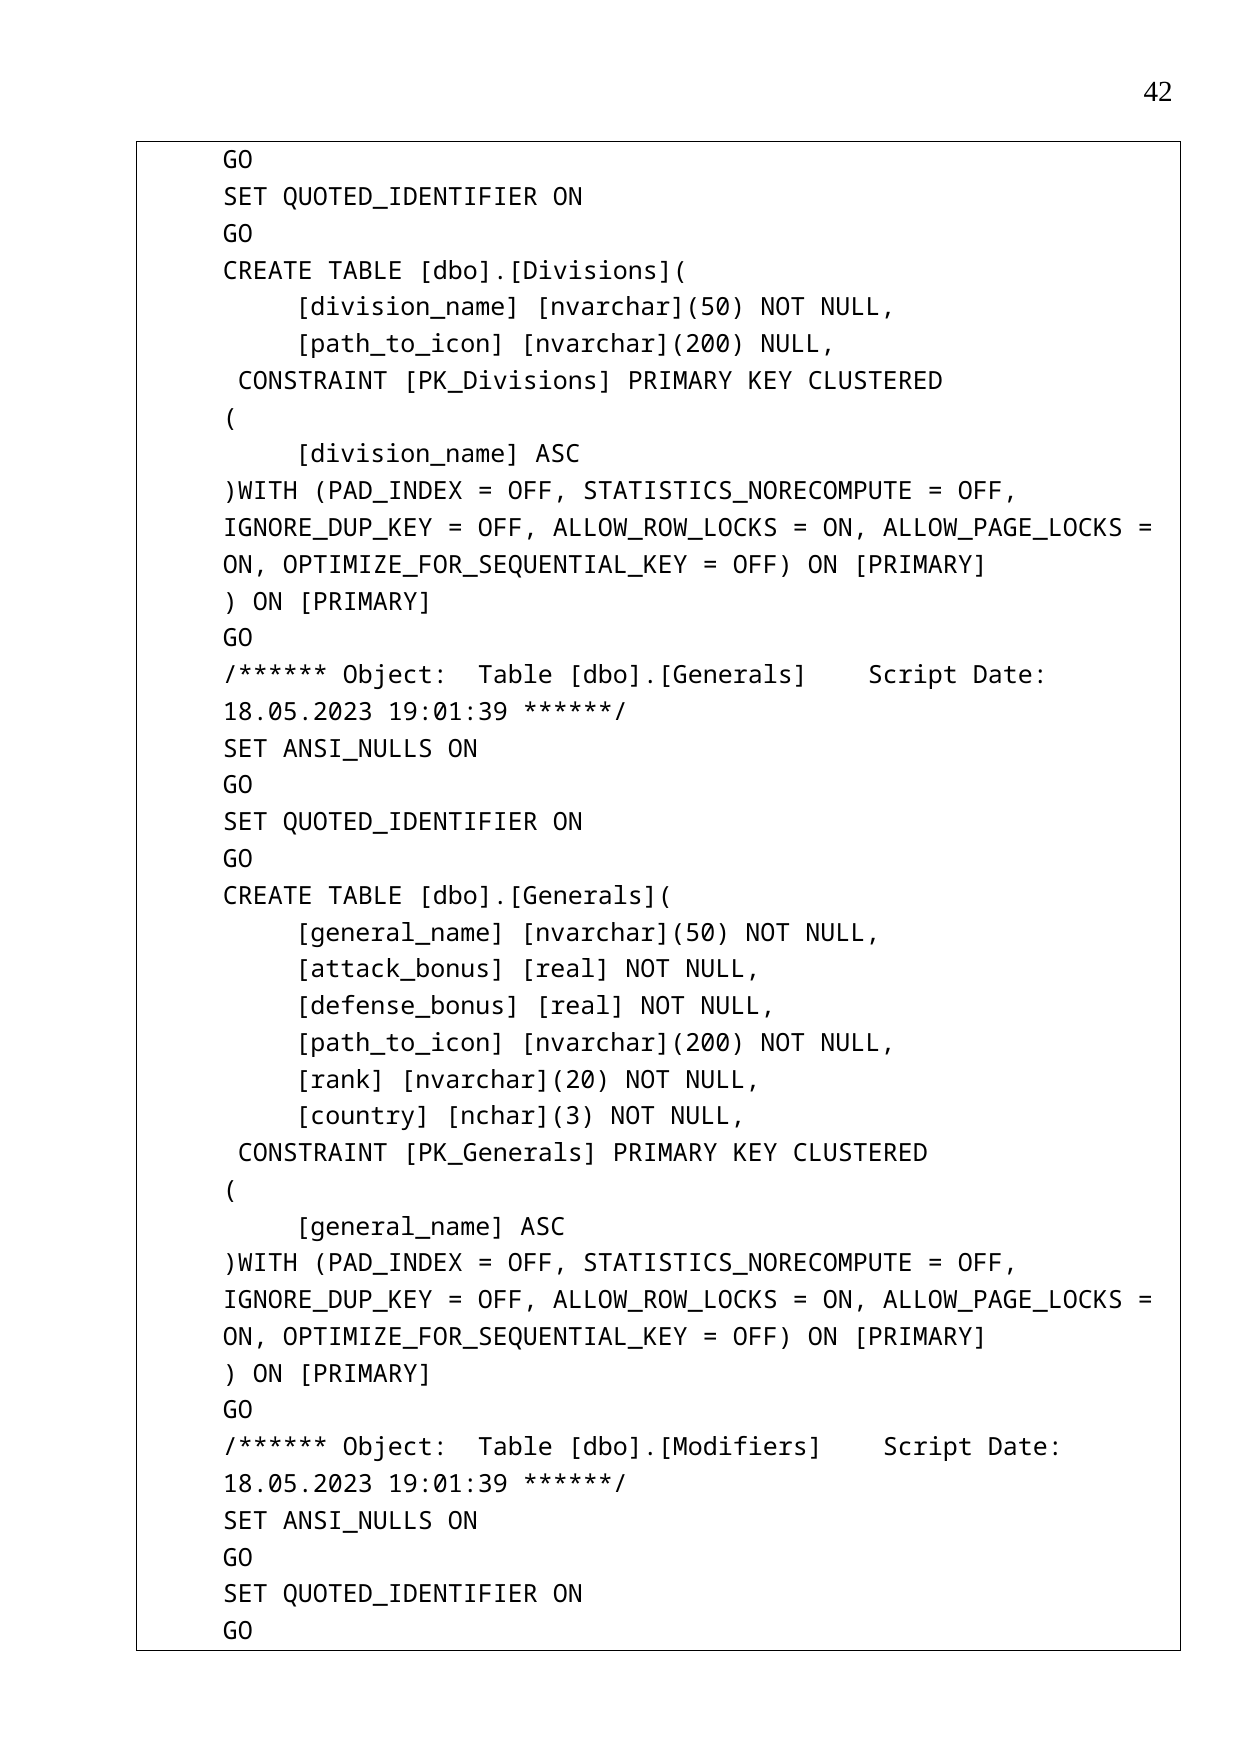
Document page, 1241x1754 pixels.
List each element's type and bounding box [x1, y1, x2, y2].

table_header [137, 142, 1180, 1649]
